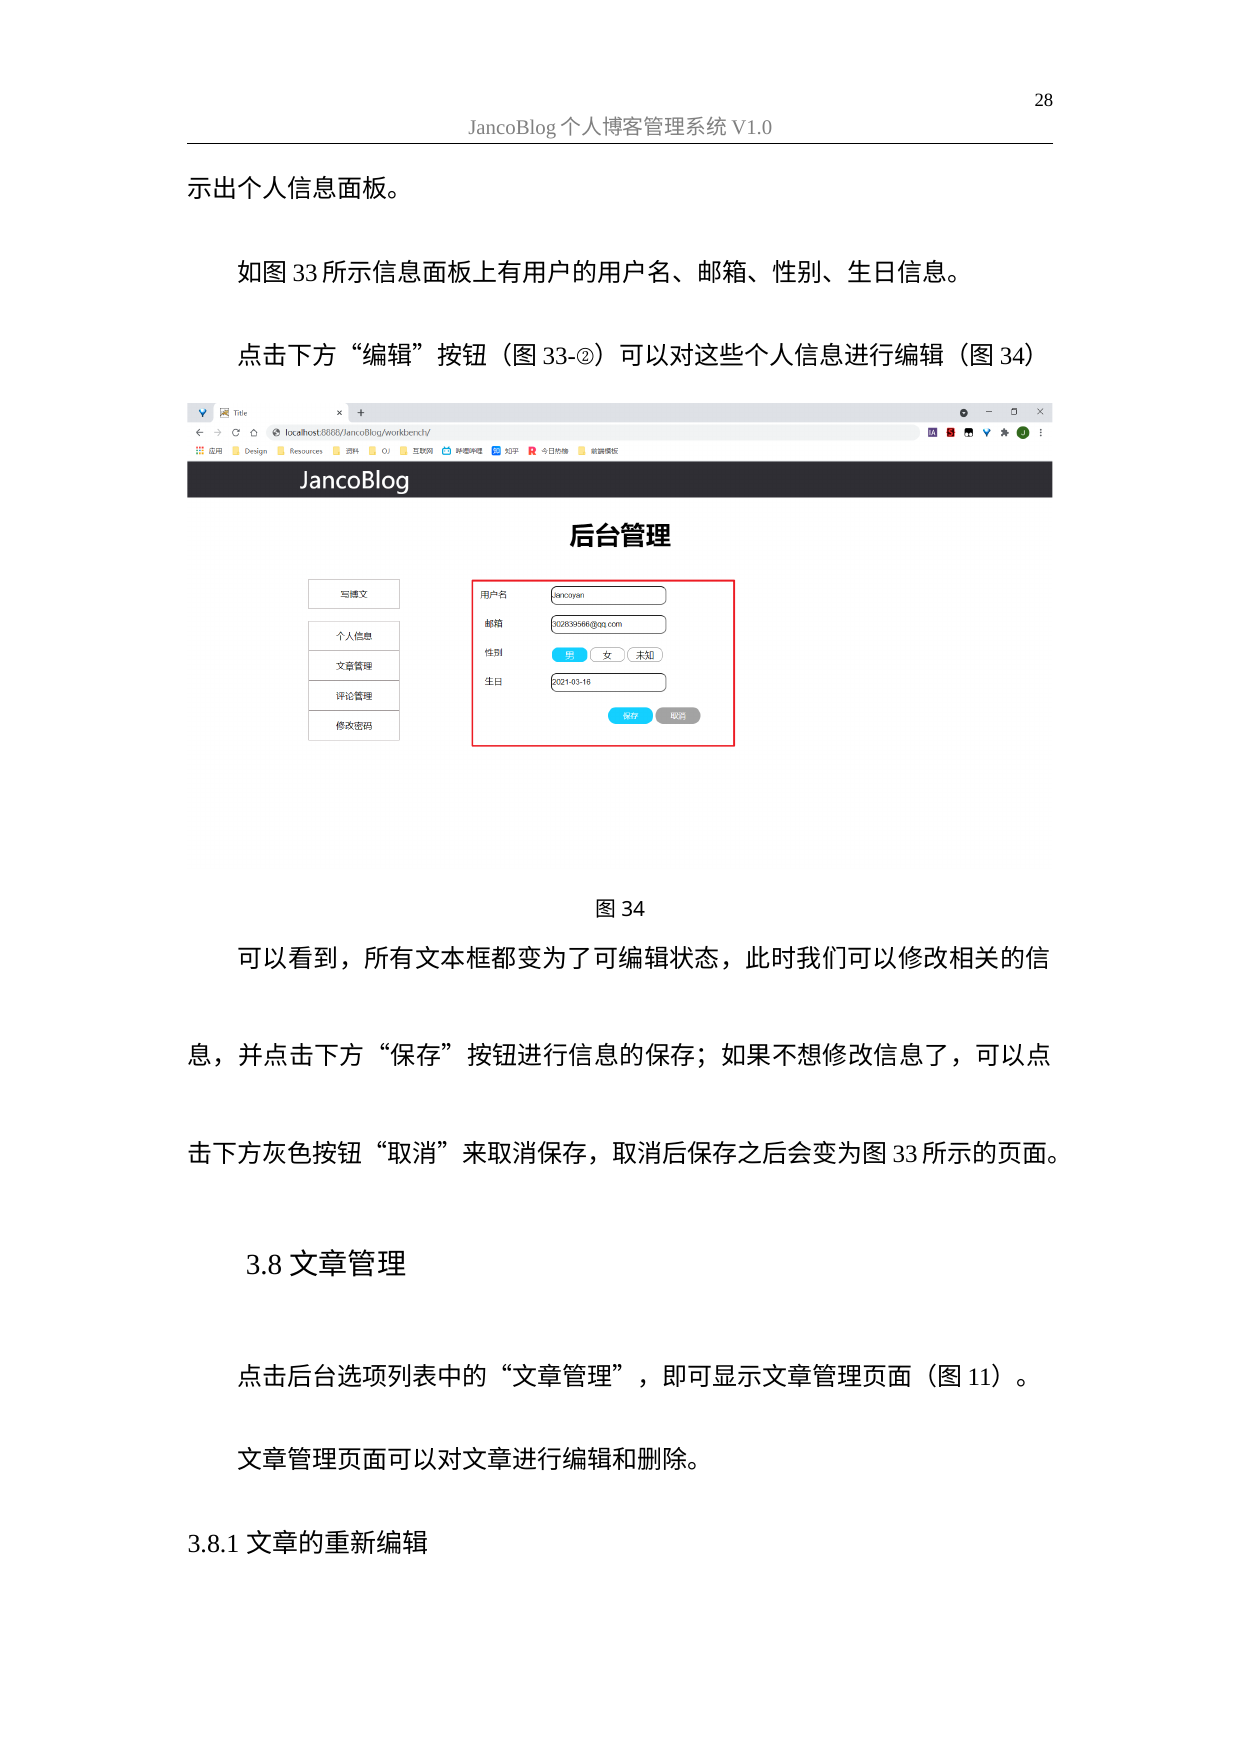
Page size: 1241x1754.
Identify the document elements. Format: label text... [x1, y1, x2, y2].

text 点击后台选项列表中的“文章管理”，即可显示文章管理页面（图11）。 [187, 1342, 1053, 1407]
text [187, 154, 1053, 219]
text 图 34 [187, 891, 1053, 924]
text 如图33所示信息面板上有用户的用户名、邮箱、性别、生日信息。 [187, 238, 1053, 303]
text 3.8 文章管理 [187, 1229, 1053, 1294]
text 点击下方“编辑”按钮（图33-②）可以对这些个人信息进行编辑（图34） [187, 321, 1053, 386]
text 3.8.1 文章的重新编辑 [187, 1509, 1053, 1574]
text 文章管理页面可以对文章进行编辑和删除。 [187, 1426, 1053, 1491]
picture [187, 403, 1053, 869]
text 可以看到，所有文本框都变为了可编辑状态，此时我们可以修改相关的信息，并点击下方“保存”按钮进行信息的保存；如果不想修改信息了，可以点击下方灰色按钮“取消”来取消保存，取消后保存之后会变为图33所示的页面。 [187, 924, 1053, 1184]
